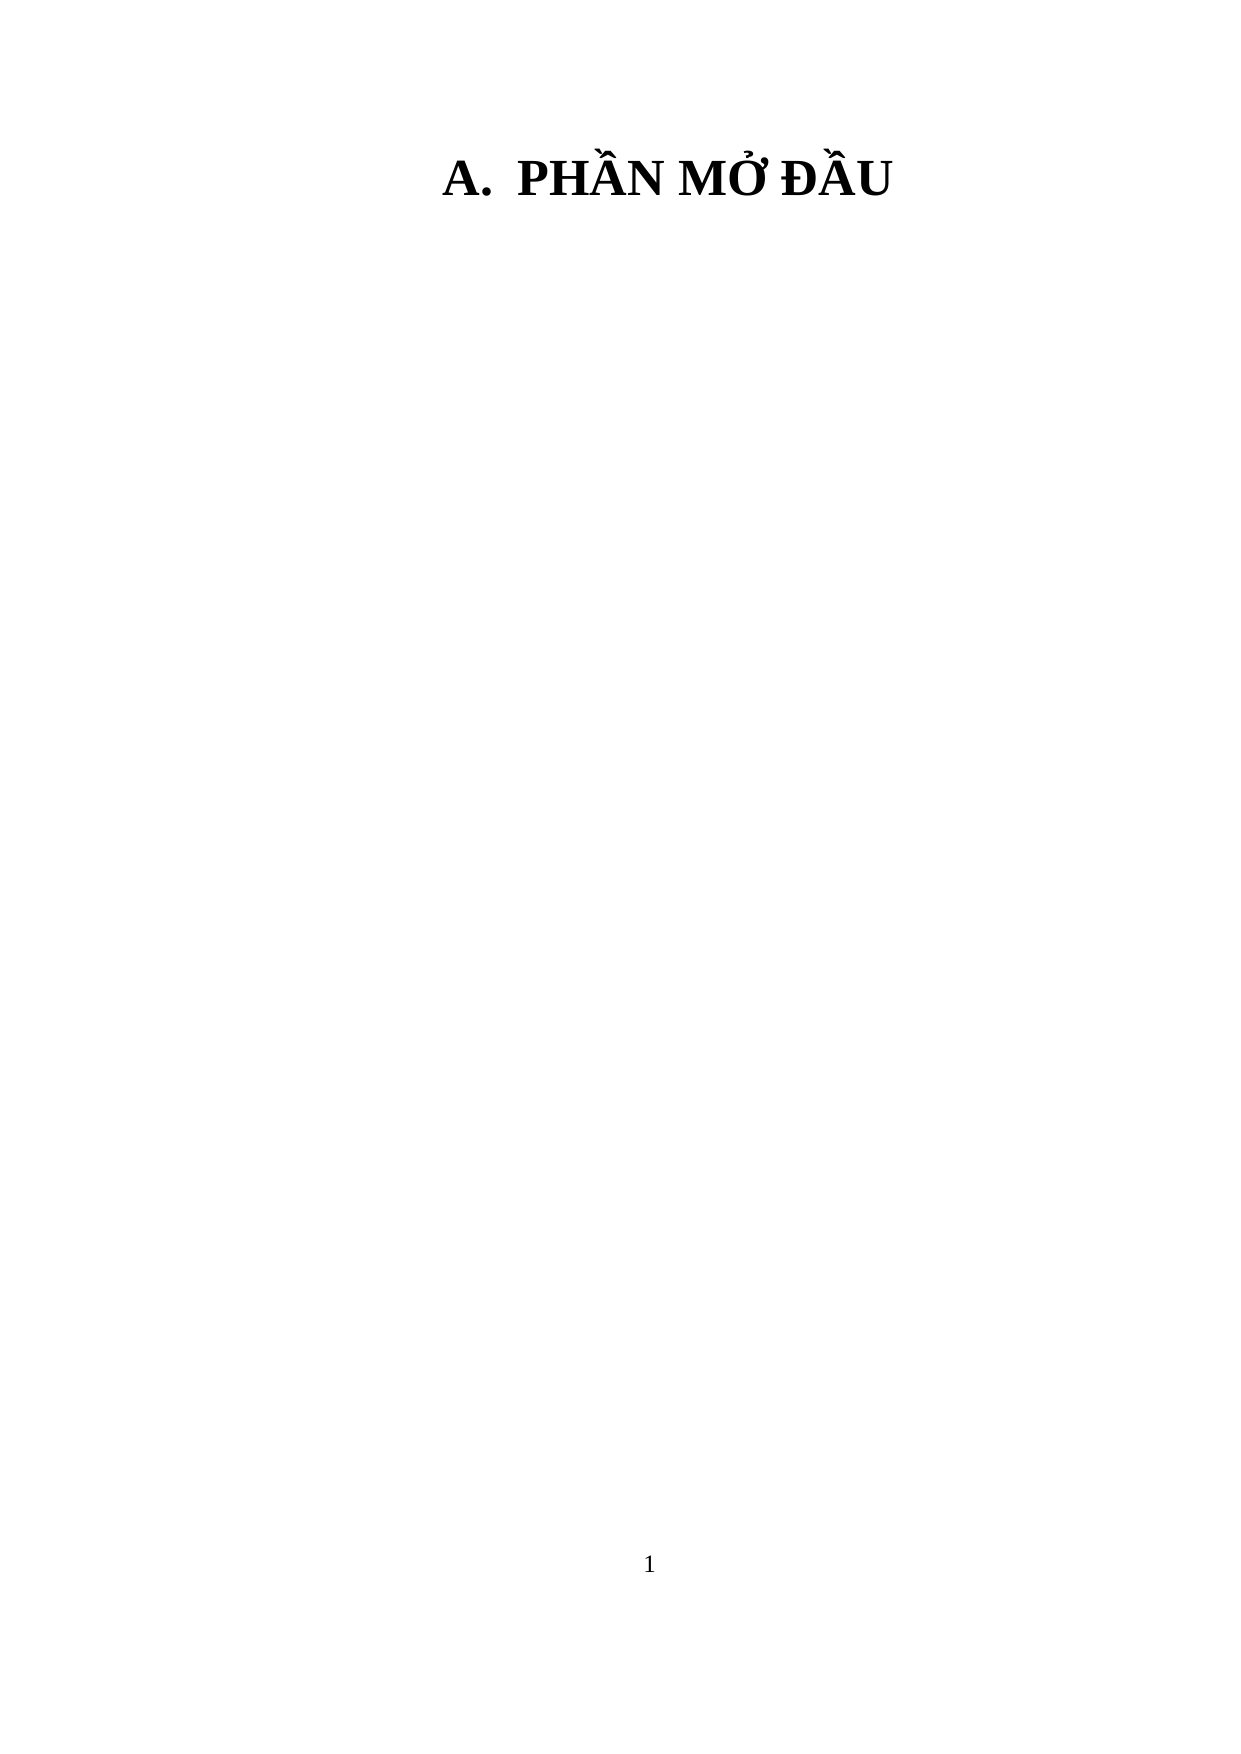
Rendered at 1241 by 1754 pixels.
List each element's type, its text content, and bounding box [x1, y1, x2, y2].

list PHẦN MỞ ĐẦU [214, 147, 1122, 207]
